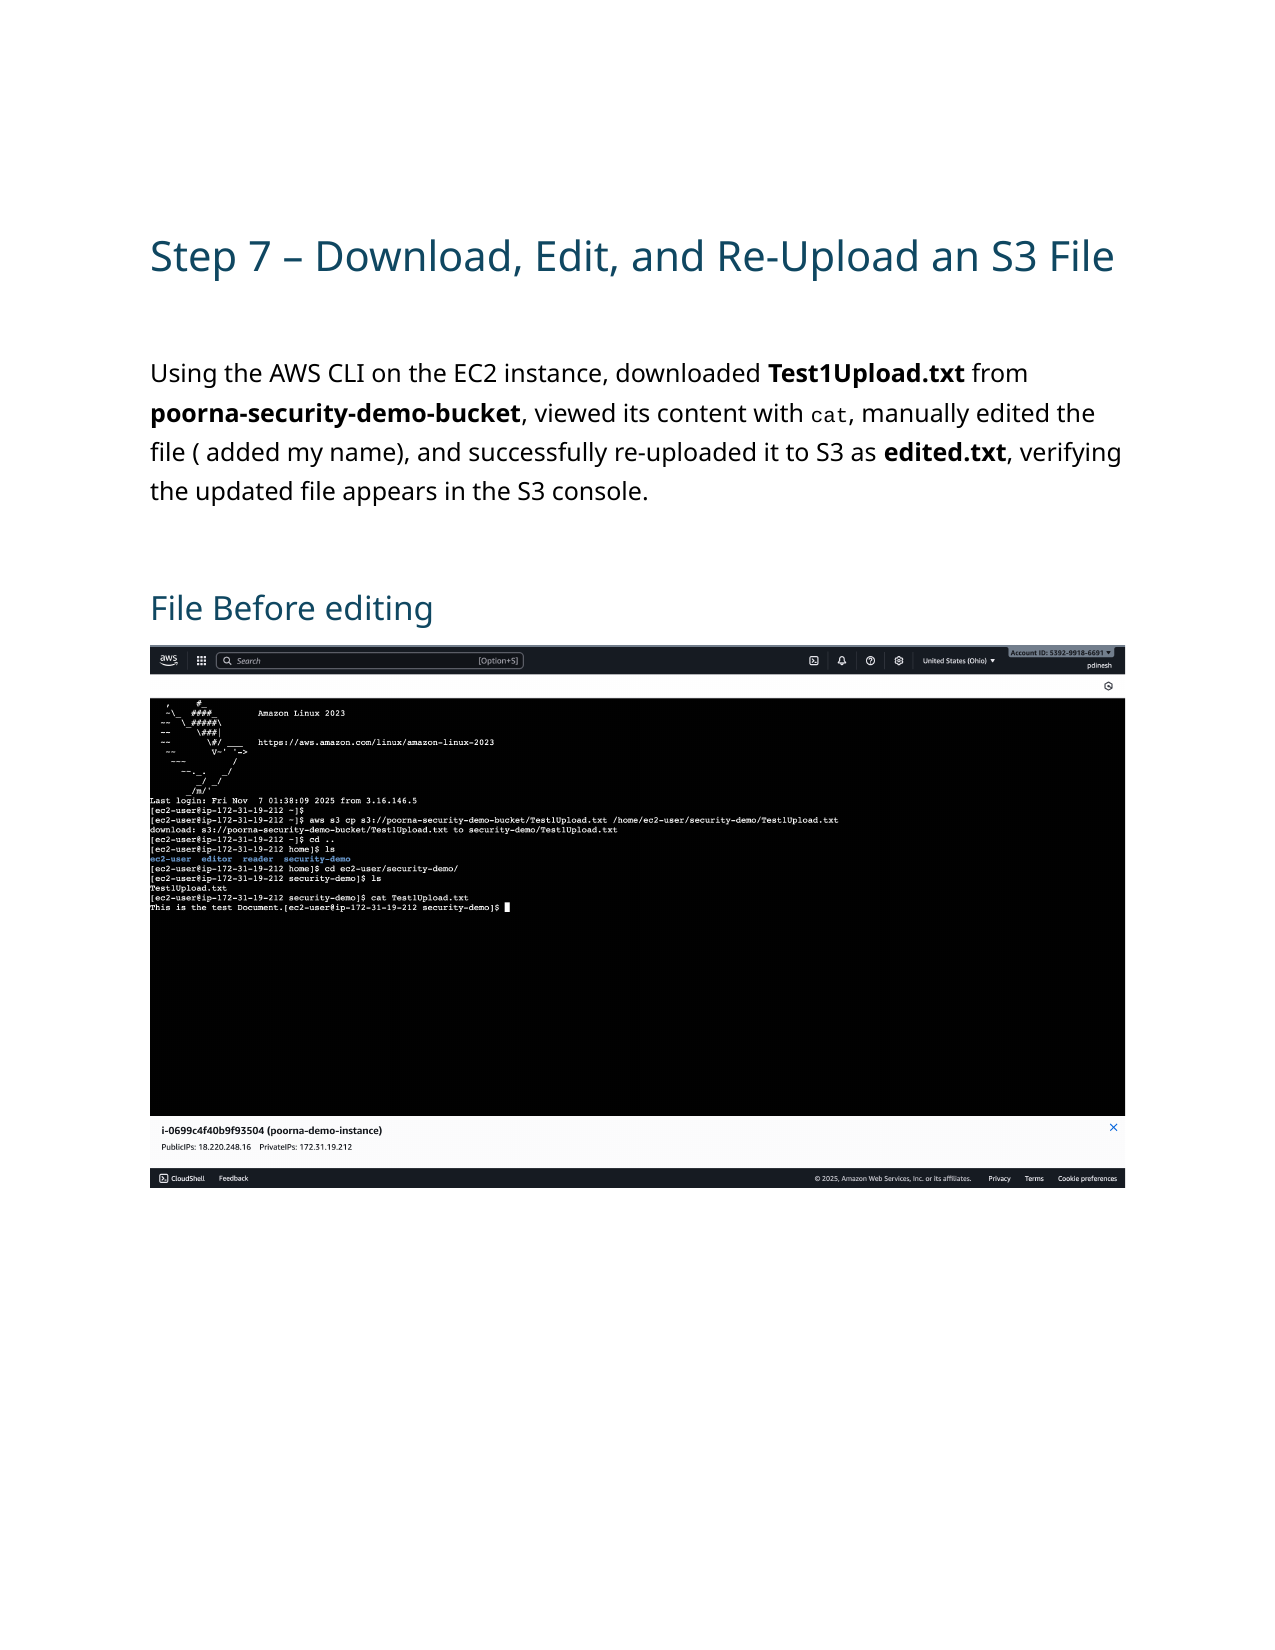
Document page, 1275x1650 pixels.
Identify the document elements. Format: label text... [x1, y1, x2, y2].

subtitle File Before editing [150, 585, 1125, 631]
picture [150, 645, 1125, 1188]
text Using the AWS CLI on the EC2 instance, downloaded Test1Upload.txt from poorna-security-demo-bucket, viewed its content with cat, manually edited the file ( added my name), and successfully re-uploaded it to S3 as edited.txt, verifying the updated file appears in the S3 console. [150, 356, 1125, 508]
subtitle Step 7 – Download, Edit, and Re-Upload an S3 File [150, 227, 1125, 283]
